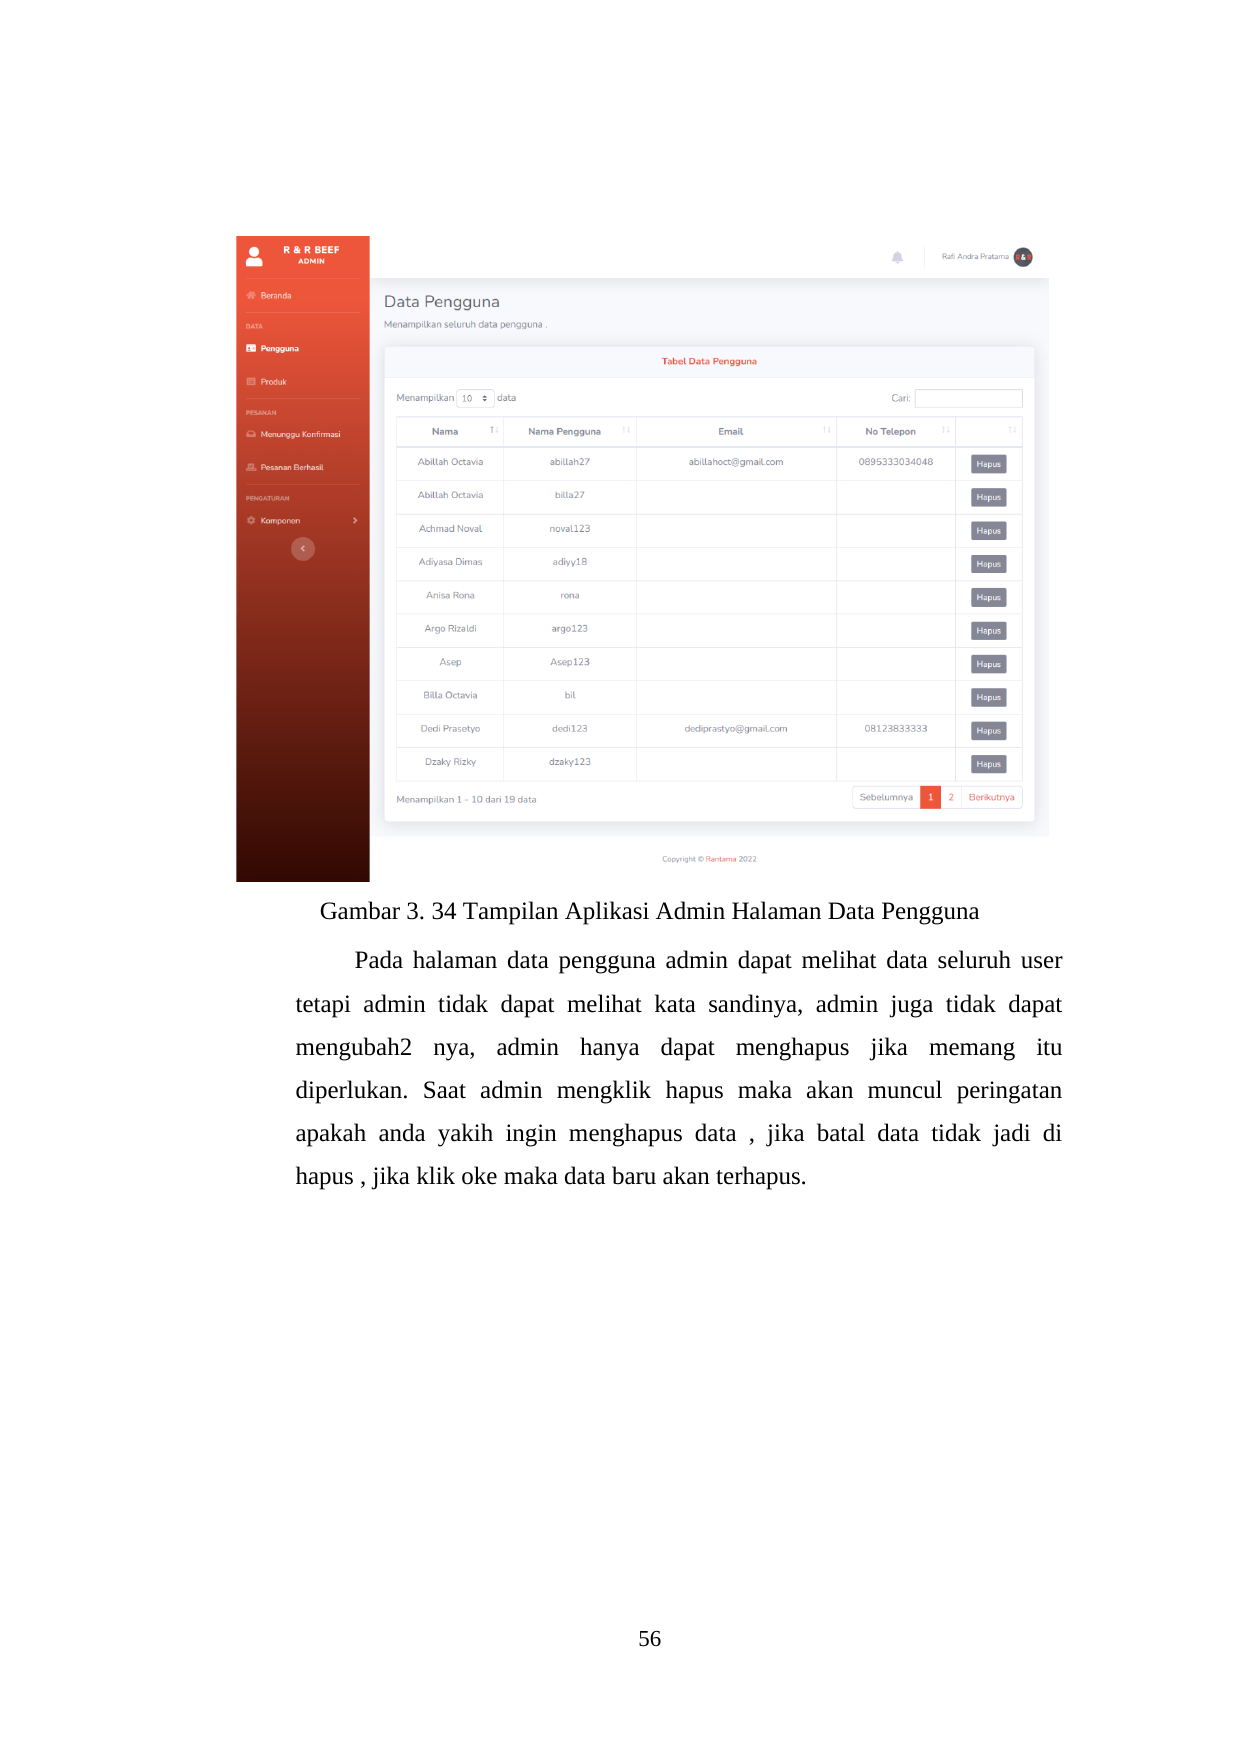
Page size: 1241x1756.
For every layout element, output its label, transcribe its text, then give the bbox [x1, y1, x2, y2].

list Pada halaman data pengguna admin dapat melihat data seluruh user tetapi admin tidak dapat melihat kata sandinya, admin juga tidak dapat mengubah2 nya, admin hanya dapat menghapus jika memang itu diperlukan. Saat admin mengklik hapus maka akan muncul peringatan apakah anda yakih ingin menghapus data , jika batal data tidak jadi di hapus , jika klik oke maka data baru akan terhapus. [295, 946, 1063, 1190]
picture [236, 236, 1049, 882]
text Gambar 3. 34 Tampilan Aplikasi Admin Halaman Data Pengguna [236, 896, 1063, 925]
